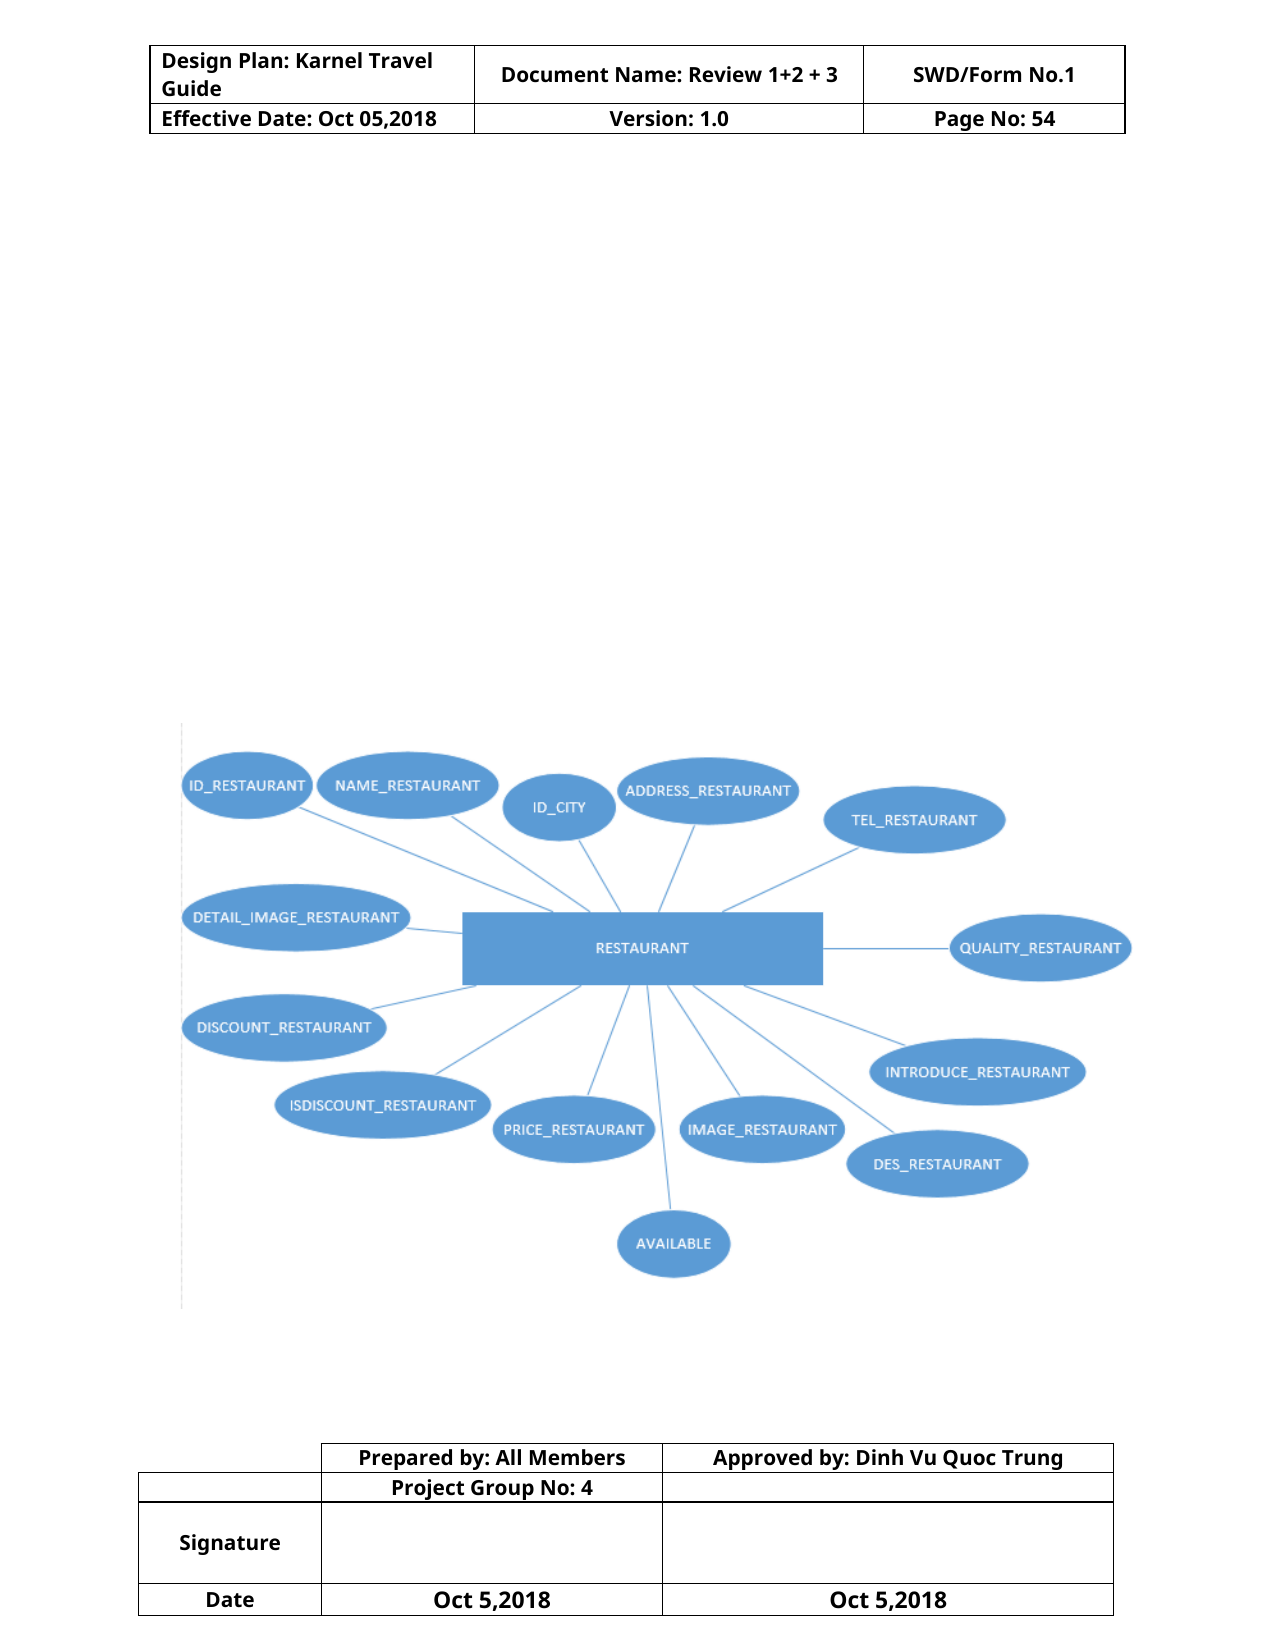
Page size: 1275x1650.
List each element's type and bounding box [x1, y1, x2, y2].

picture [176, 723, 1152, 1309]
